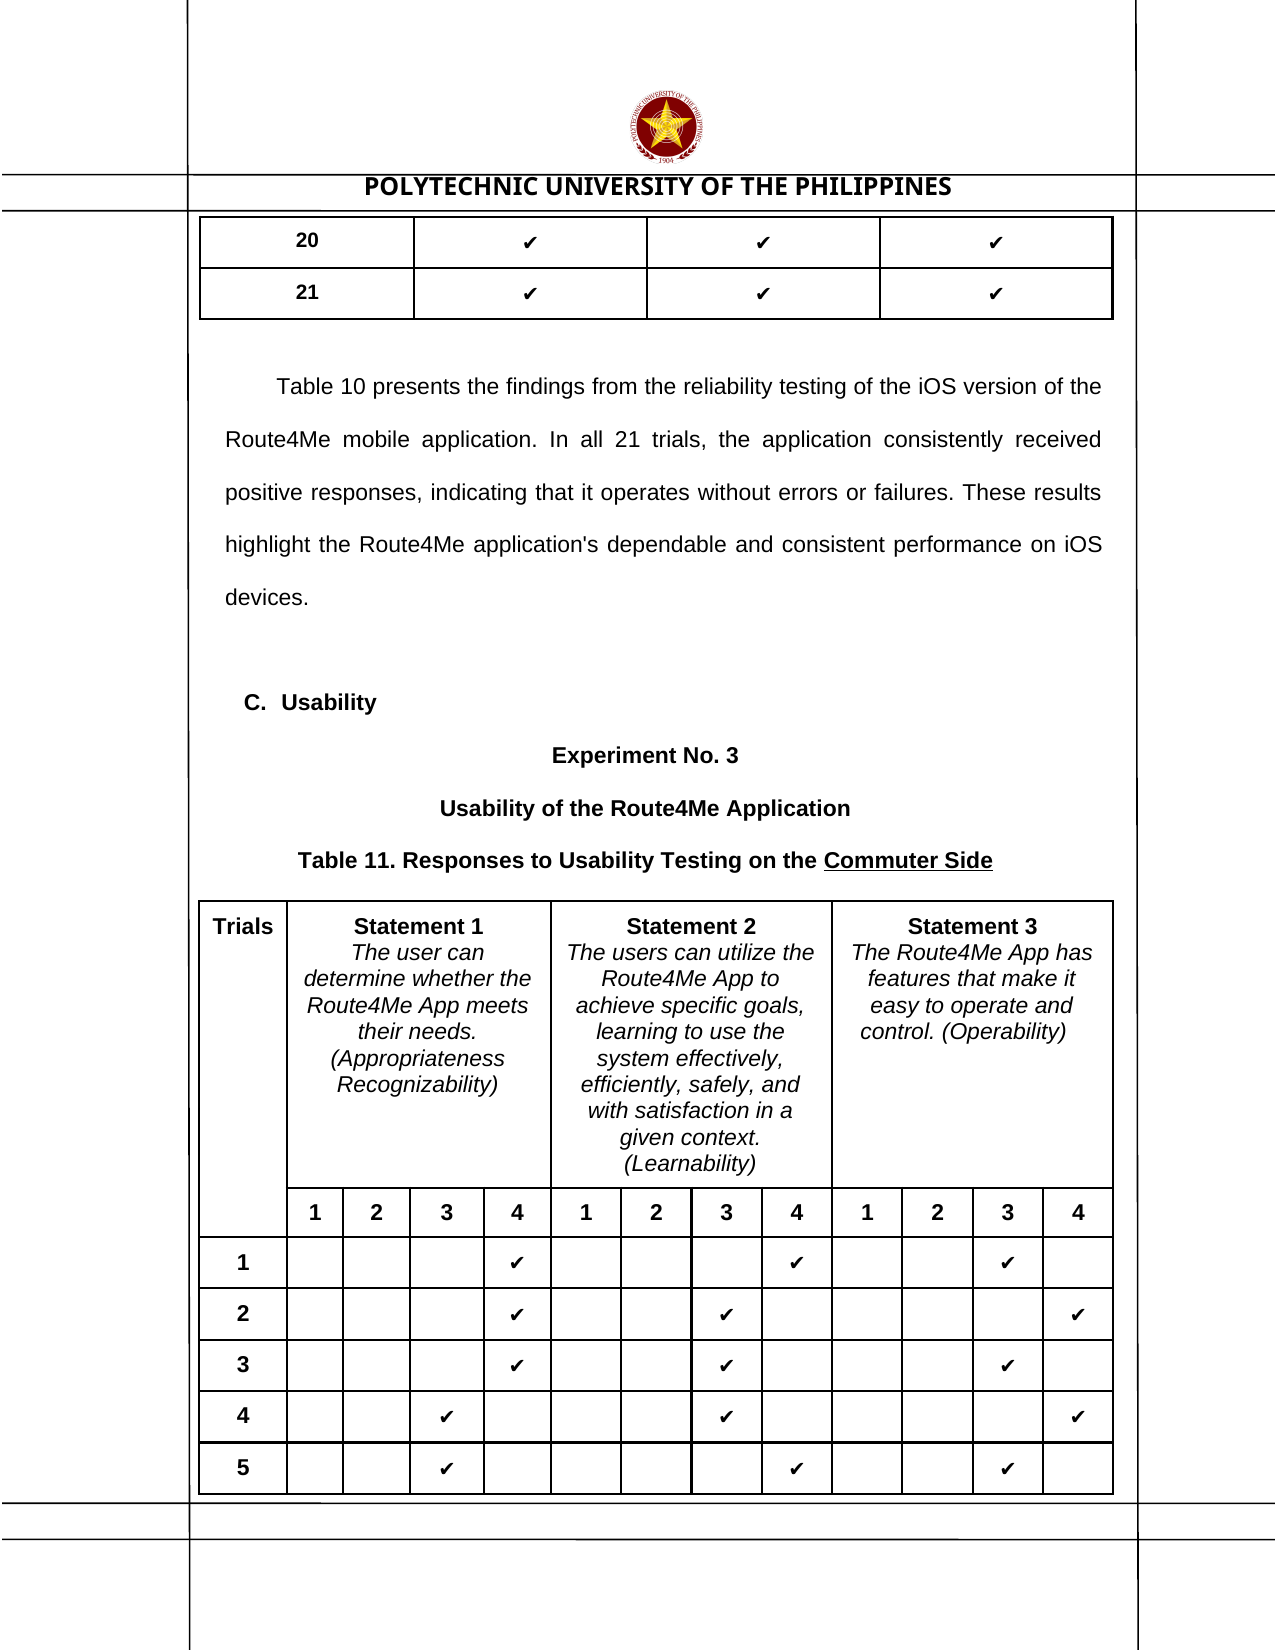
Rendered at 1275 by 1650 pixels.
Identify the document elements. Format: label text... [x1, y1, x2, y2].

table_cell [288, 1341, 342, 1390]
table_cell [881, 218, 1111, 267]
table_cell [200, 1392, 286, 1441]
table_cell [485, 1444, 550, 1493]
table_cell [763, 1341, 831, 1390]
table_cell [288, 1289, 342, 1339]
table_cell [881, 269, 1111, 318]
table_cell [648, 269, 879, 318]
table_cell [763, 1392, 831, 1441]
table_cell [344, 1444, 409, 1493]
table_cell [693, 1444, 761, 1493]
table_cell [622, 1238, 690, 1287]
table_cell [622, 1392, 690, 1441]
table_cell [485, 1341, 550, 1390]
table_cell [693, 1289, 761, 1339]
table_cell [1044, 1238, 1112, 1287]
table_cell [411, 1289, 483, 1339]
list Usability [244, 689, 1103, 716]
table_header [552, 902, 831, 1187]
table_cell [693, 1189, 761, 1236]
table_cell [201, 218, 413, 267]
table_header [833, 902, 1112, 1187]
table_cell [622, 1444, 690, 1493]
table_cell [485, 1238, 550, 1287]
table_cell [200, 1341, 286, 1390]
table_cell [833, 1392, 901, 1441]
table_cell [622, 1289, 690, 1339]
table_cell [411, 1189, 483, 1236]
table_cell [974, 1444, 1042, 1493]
picture [629, 90, 703, 164]
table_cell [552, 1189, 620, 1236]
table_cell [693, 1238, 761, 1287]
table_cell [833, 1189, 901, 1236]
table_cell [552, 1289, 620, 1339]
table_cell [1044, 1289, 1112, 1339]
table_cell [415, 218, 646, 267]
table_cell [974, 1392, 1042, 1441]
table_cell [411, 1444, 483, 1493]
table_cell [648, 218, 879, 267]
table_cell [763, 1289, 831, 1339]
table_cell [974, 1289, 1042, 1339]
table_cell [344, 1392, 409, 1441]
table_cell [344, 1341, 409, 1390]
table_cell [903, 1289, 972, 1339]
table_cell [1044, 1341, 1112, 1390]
text Experiment No. 3 [187, 742, 1103, 768]
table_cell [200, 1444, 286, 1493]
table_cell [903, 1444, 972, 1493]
text Usability of the Route4Me Application [187, 795, 1103, 821]
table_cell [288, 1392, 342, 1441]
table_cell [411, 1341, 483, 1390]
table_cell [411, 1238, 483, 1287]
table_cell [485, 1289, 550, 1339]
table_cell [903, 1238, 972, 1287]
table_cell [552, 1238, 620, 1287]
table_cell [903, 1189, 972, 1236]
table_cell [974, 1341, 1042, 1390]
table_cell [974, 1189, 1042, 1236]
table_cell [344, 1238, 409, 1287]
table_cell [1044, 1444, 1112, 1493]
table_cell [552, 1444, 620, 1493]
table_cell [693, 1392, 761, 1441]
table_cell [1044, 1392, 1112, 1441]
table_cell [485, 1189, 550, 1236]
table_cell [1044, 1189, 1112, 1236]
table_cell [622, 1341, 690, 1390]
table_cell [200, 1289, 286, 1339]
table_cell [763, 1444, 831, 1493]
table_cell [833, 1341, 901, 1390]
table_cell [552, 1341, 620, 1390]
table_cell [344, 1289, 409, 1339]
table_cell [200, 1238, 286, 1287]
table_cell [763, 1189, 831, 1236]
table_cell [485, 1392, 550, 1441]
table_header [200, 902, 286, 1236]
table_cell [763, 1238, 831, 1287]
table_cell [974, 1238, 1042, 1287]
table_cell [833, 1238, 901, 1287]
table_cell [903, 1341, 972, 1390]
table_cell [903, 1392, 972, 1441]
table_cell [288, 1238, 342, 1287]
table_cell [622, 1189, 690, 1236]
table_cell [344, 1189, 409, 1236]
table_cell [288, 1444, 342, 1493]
text Table 10 presents the findings from the reliability testing of the iOS version of the Route4Me mobile application. In all 21 trials, the application consistently received positive responses, indicating that it operates without errors or failures. These results highlight the Route4Me application's dependable and consistent performance on iOS devices. [225, 373, 1103, 610]
text Table 11. Responses to Usability Testing on the Commuter Side [187, 847, 1103, 874]
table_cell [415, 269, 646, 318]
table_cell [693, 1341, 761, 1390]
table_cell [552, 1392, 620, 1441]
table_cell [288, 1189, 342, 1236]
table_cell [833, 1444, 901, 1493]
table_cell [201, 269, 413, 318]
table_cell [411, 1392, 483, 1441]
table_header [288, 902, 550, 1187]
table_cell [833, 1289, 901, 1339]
